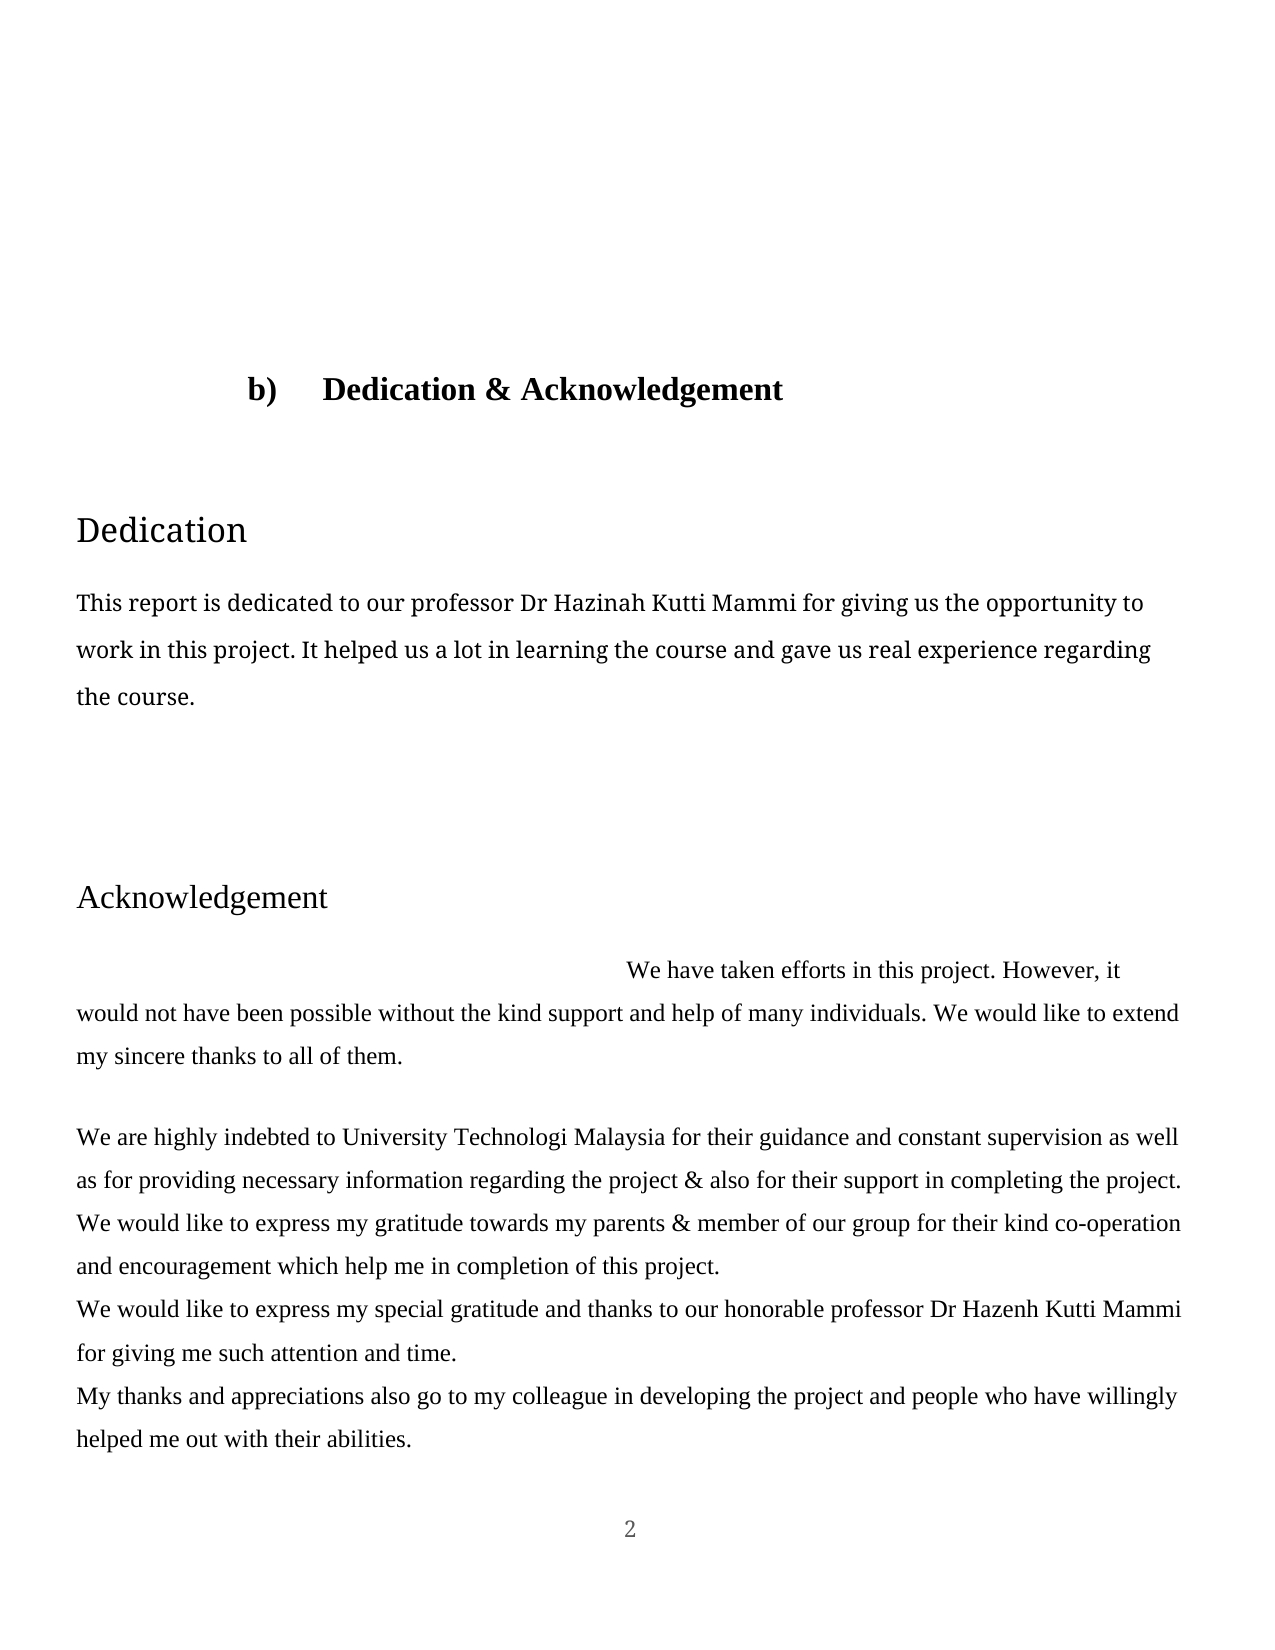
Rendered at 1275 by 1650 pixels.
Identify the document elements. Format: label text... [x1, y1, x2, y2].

text We would like to express my special gratitude and thanks to our honorable professor Dr Hazenh Kutti Mammi for giving me such attention and time. [76, 1294, 1184, 1366]
text Acknowledgement [76, 877, 1184, 915]
text We are highly indebted to University Technologi Malaysia for their guidance and constant supervision as well as for providing necessary information regarding the project & also for their support in completing the project. [76, 1122, 1184, 1194]
text We would like to express my gratitude towards my parents & member of our group for their kind co-operation and encouragement which help me in completion of this project. [76, 1208, 1184, 1280]
text Dedication [76, 507, 1184, 552]
text My thanks and appreciations also go to my colleague in developing the project and people who have willingly helped me out with their abilities. [76, 1381, 1184, 1453]
text We have taken efforts in this project. However, it would not have been possible without the kind support and help of many individuals. We would like to extend my sincere thanks to all of them. [76, 955, 1184, 1070]
subtitle Dedication & Acknowledgement [247, 369, 1184, 407]
text This report is dedicated to our professor Dr Hazinah Kutti Mammi for giving us the opportunity to work in this project. It helped us a lot in learning the course and gave us real experience regarding the course. [76, 587, 1184, 712]
